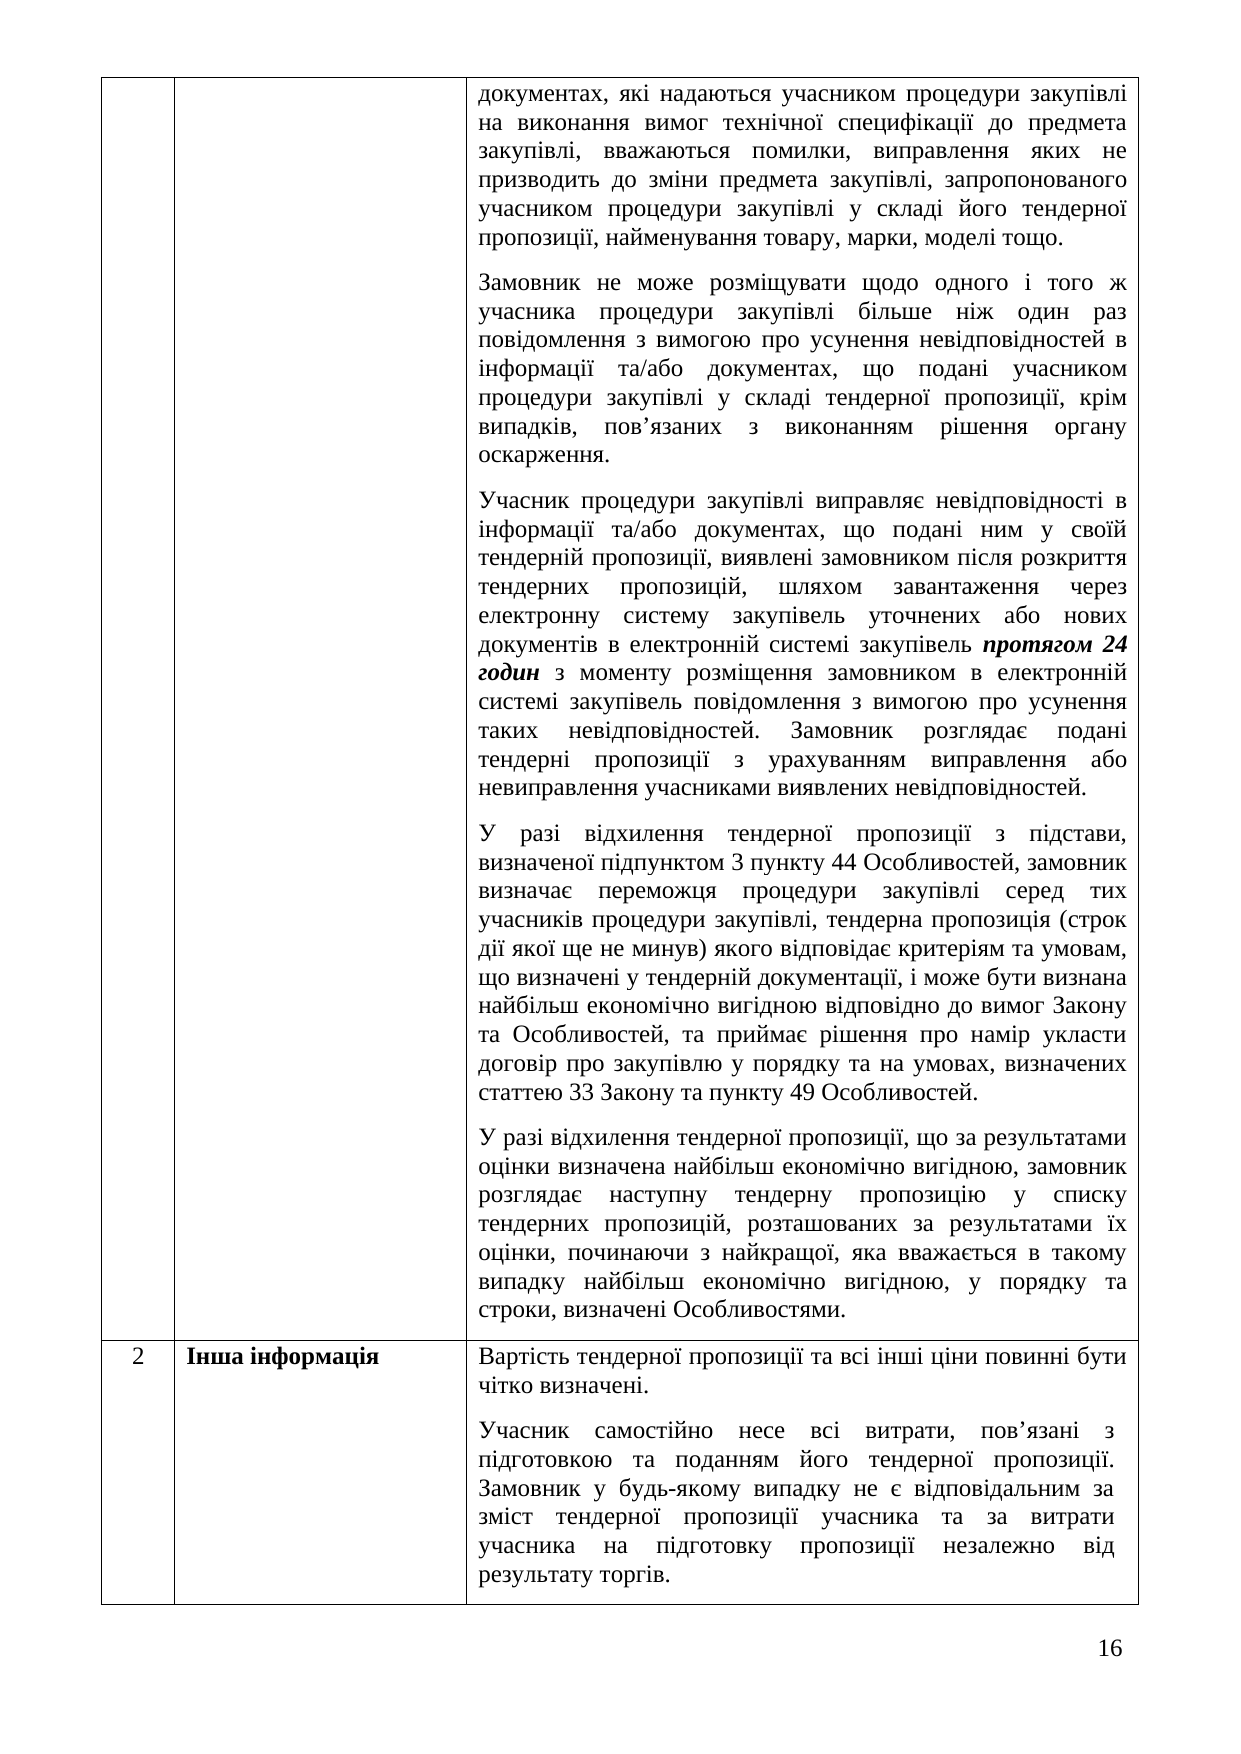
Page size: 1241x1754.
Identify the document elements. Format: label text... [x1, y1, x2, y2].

table_cell Інша інформація [175, 1341, 466, 1604]
table_cell 1 [102, 78, 174, 1340]
table_cell 2 [102, 1341, 174, 1604]
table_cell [467, 1341, 1138, 1604]
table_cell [467, 78, 1138, 1340]
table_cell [175, 78, 466, 1340]
